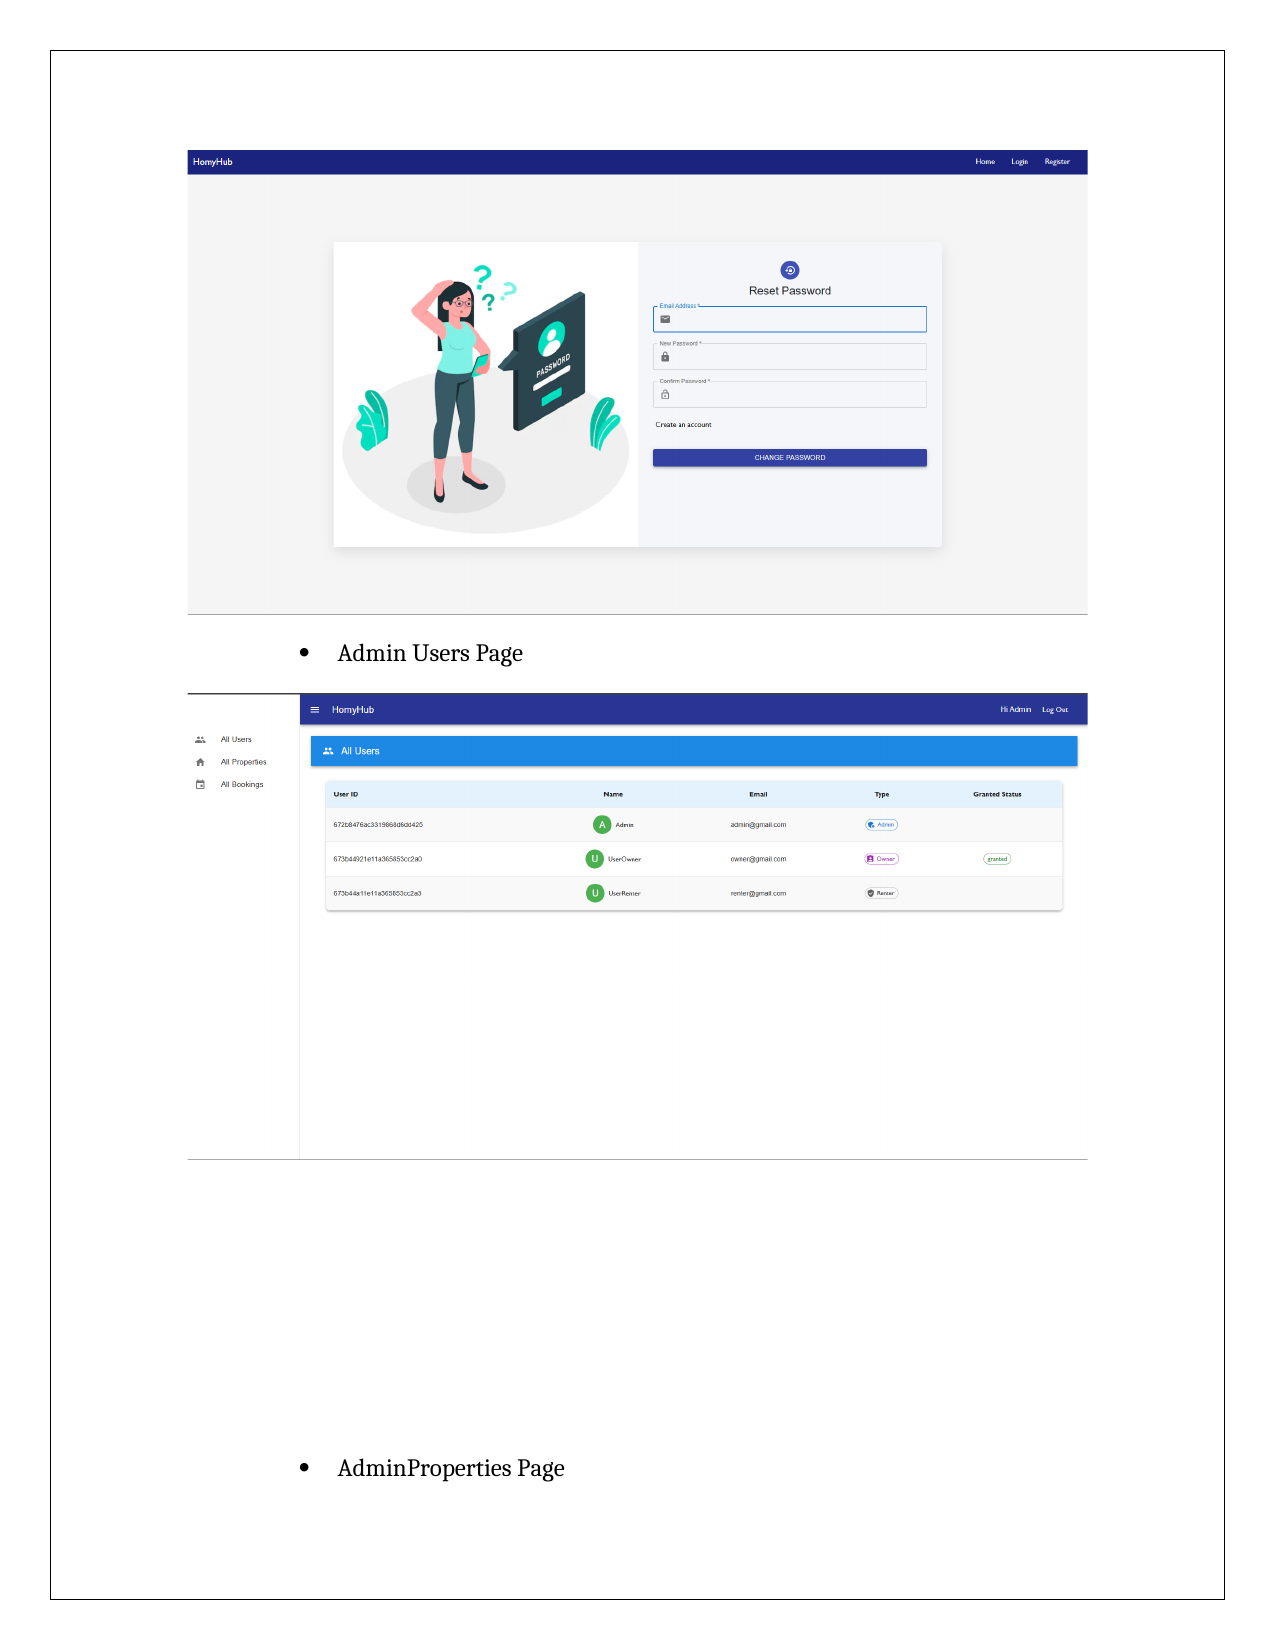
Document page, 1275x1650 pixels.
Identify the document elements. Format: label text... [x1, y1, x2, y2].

list AdminProperties Page [300, 1454, 1087, 1483]
picture [187, 150, 1088, 615]
list Admin Users Page [300, 639, 1087, 668]
picture [187, 693, 1088, 1160]
